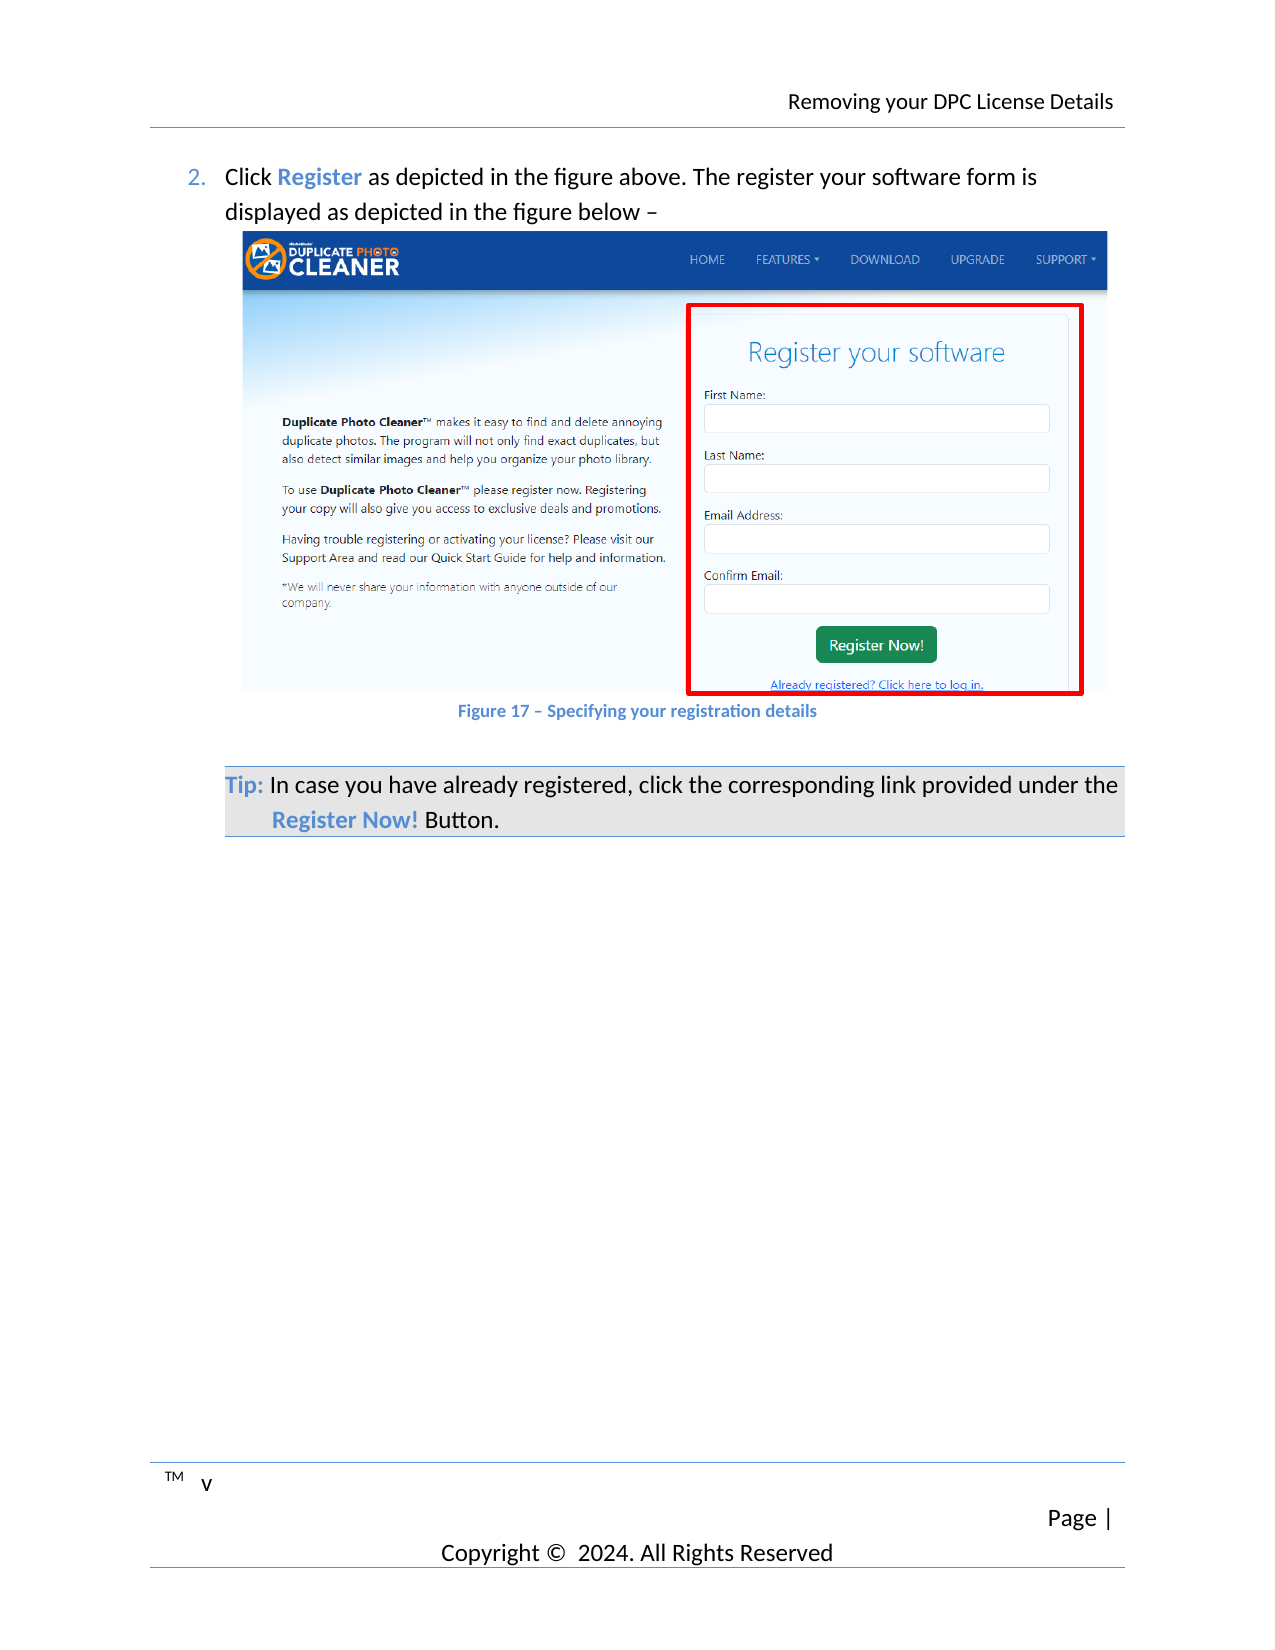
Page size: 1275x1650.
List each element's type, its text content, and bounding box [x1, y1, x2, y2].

text Figure 17 – Specifying your registration details [150, 699, 1125, 722]
list Click Register as depicted in the figure above. The register your software form is displayed as depicted in the figure below – [187, 161, 1125, 227]
picture [242, 231, 1108, 691]
text Tip: In case you have already registered, click the corresponding link provided under the Register Now! Button. [225, 767, 1125, 836]
picture [691, 307, 1079, 691]
